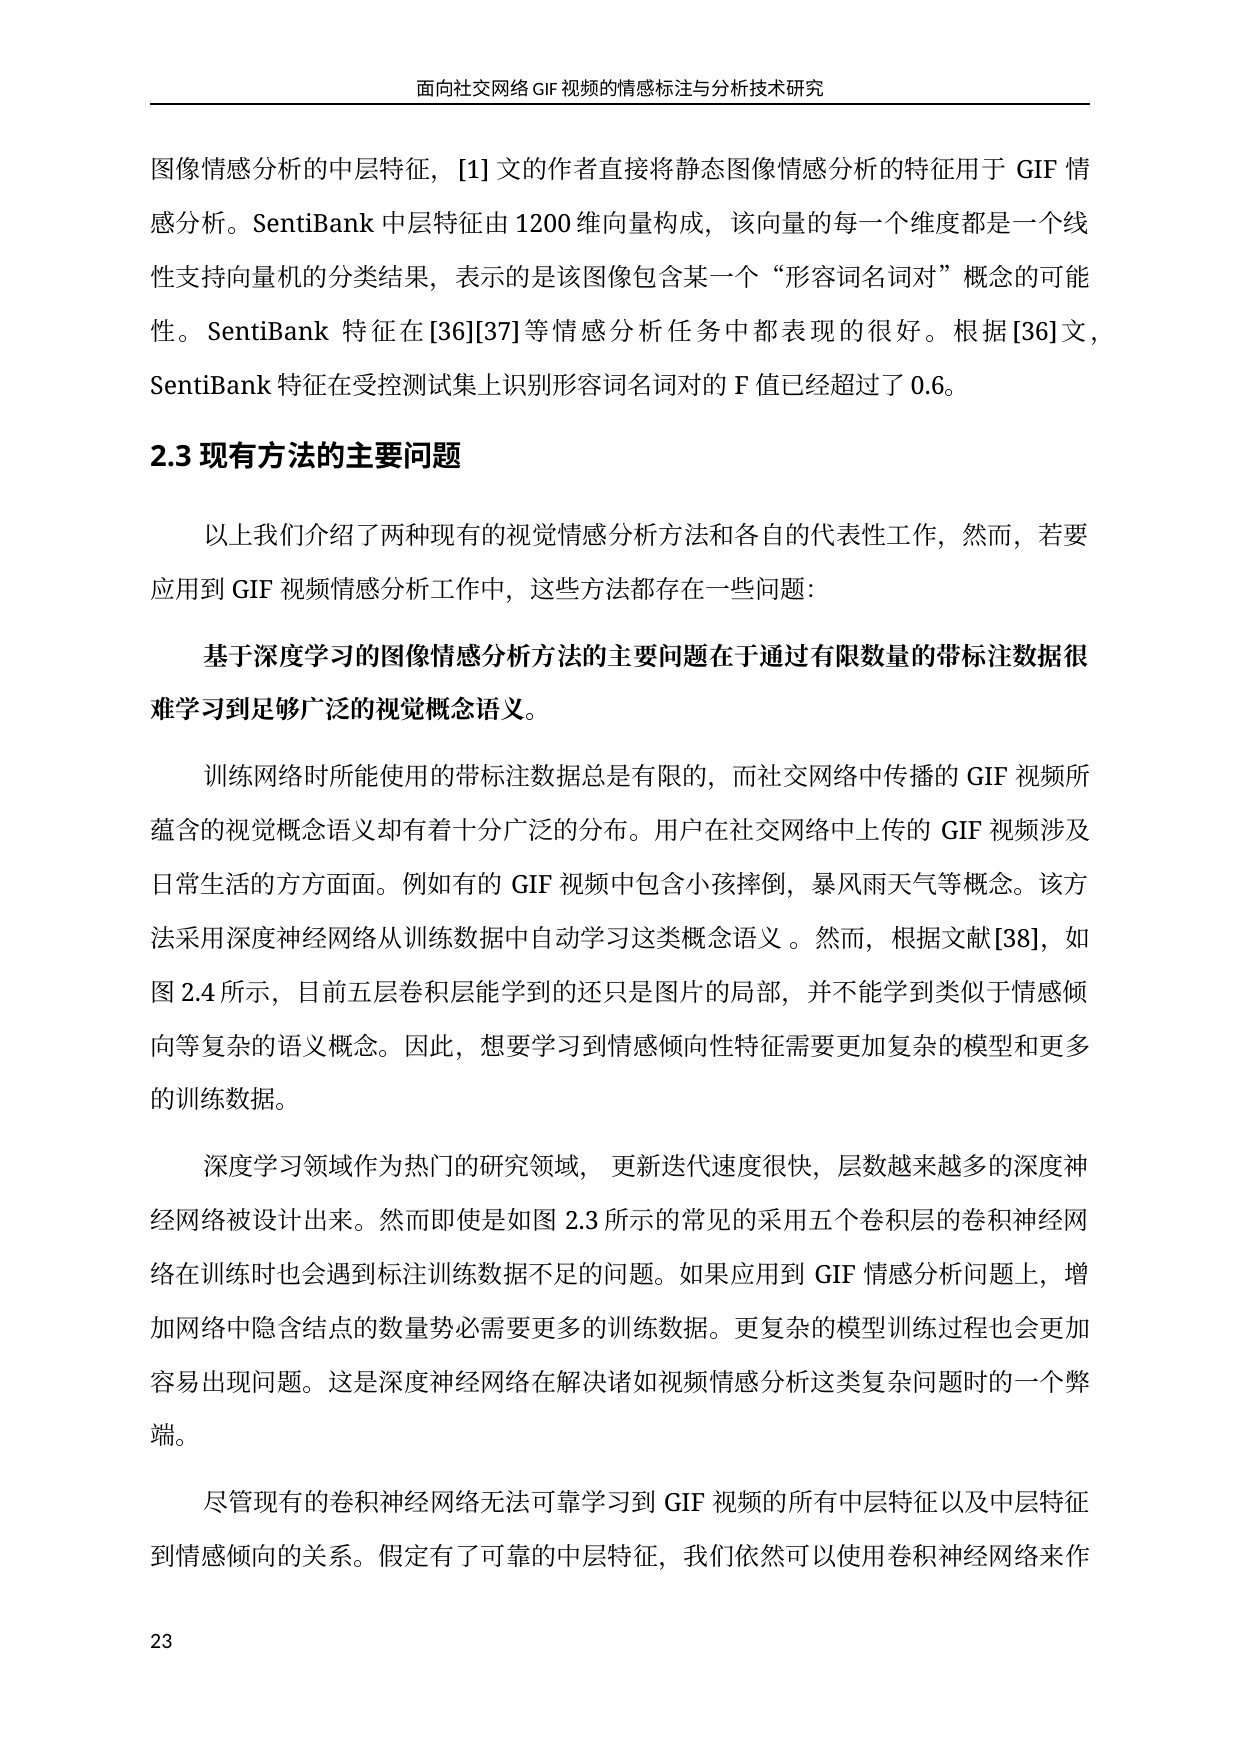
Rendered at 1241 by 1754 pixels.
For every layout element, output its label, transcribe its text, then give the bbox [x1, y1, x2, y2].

text 2.3 现有方法的主要问题 [150, 432, 1090, 475]
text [150, 1482, 1090, 1572]
text 以上我们介绍了两种现有的视觉情感分析方法和各自的代表性工作，然而，若要应用到 GIF 视频情感分析工作中，这些方法都存在一些问题： [150, 516, 1090, 606]
text 深度学习领域作为热门的研究领域， 更新迭代速度很快，层数越来越多的深度神经网络被设计出来。然而即使是如图2.3所示的常见的采用五个卷积层的卷积神经网络在训练时也会遇到标注训练数据不足的问题。如果应用到 GIF 情感分析问题上，增加网络中隐含结点的数量势必需要更多的训练数据。更复杂的模型训练过程也会更加容易出现问题。这是深度神经网络在解决诸如视频情感分析这类复杂问题时的一个弊端。 [150, 1147, 1090, 1452]
text 基于深度学习的图像情感分析方法的主要问题在于通过有限数量的带标注数据很难学习到足够广泛的视觉概念语义。 [150, 636, 1090, 726]
text 训练网络时所能使用的带标注数据总是有限的，而社交网络中传播的 GIF 视频所蕴含的视觉概念语义却有着十分广泛的分布。用户在社交网络中上传的 GIF 视频涉及日常生活的方方面面。例如有的 GIF 视频中包含小孩摔倒，暴风雨天气等概念。该方法采用深度神经网络从训练数据中自动学习这类概念语义 。然而，根据文献[38]，如图2.4所示，目前五层卷积层能学到的还只是图片的局部，并不能学到类似于情感倾向等复杂的语义概念。因此，想要学习到情感倾向性特征需要更加复杂的模型和更多的训练数据。 [150, 757, 1090, 1116]
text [150, 150, 1090, 402]
